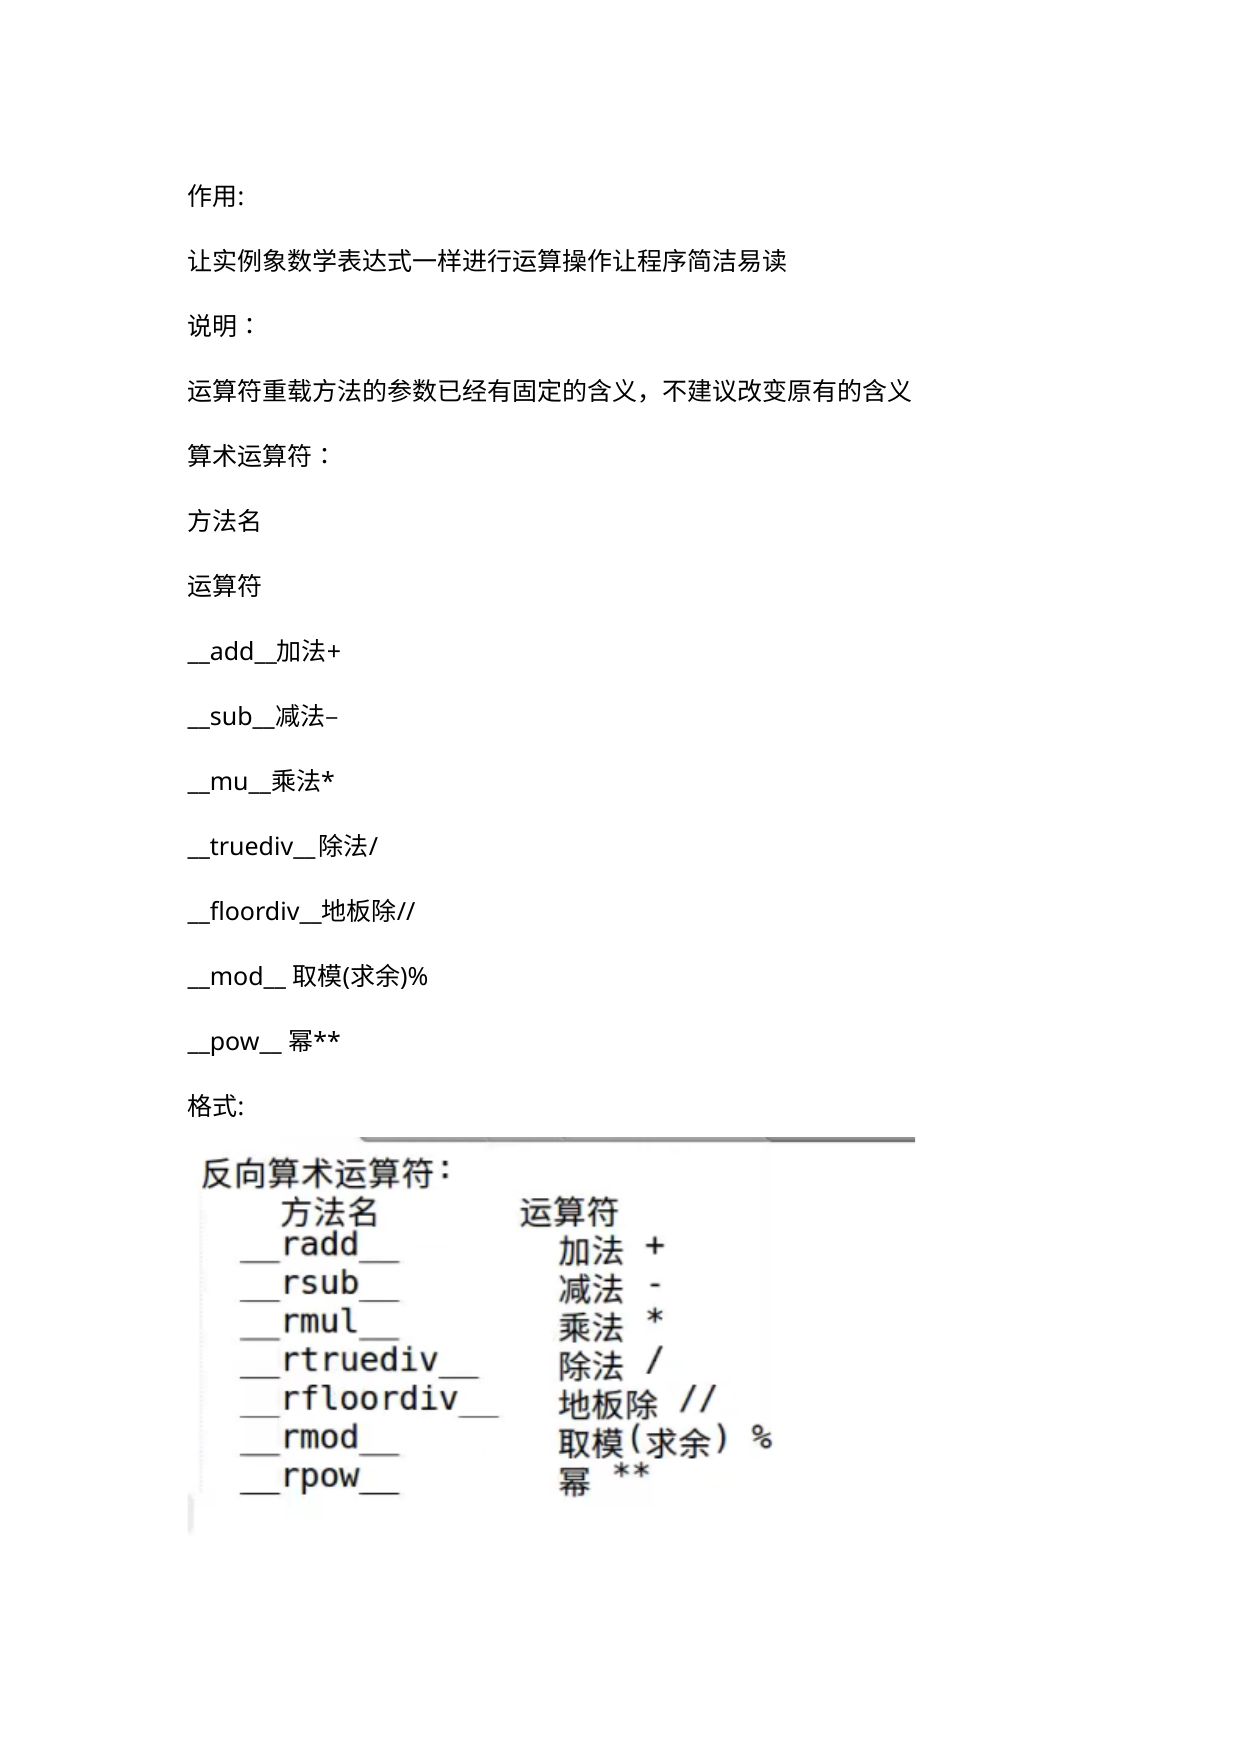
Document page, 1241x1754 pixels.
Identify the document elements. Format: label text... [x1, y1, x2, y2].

text 方法名 [187, 487, 1053, 552]
text __sub__减法– [187, 682, 1053, 747]
text __mu__乘法* [187, 747, 1053, 812]
text __floordiv__地板除// [187, 877, 1053, 942]
text __truediv__ 除法/ [187, 812, 1053, 877]
text 格式: [187, 1072, 1053, 1137]
text __mod__ 取模(求余)% [187, 942, 1053, 1007]
text 让实例象数学表达式一样进行运算操作让程序简洁易读 [187, 227, 1053, 292]
text 作用: [187, 162, 1053, 227]
text 说明∶ [187, 292, 1053, 357]
text 运算符 [187, 552, 1053, 617]
text 运算符重载方法的参数已经有固定的含义，不建议改变原有的含义 [187, 357, 1053, 422]
text __add__加法+ [187, 617, 1053, 682]
text 算术运算符∶ [187, 422, 1053, 487]
text __pow__ 幂** [187, 1007, 1053, 1072]
picture [187, 1137, 916, 1537]
